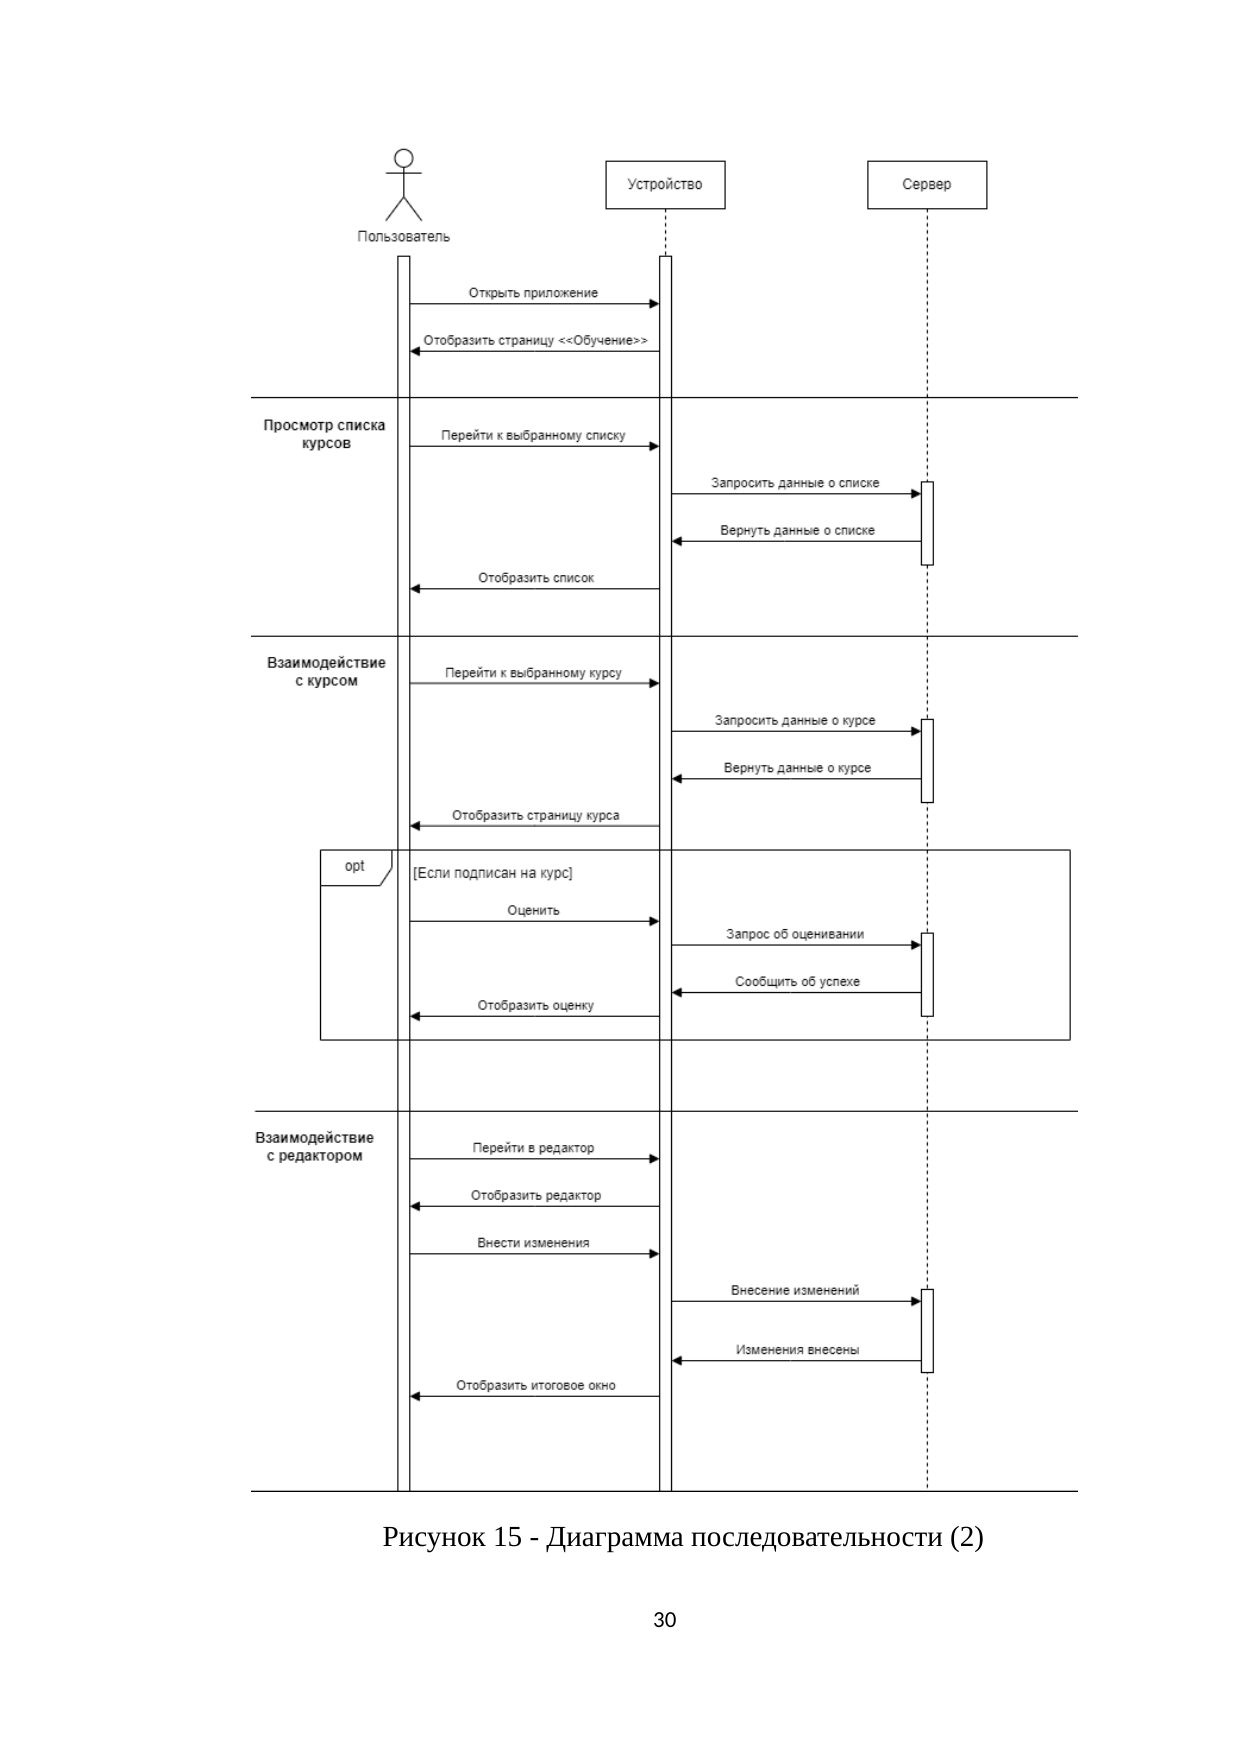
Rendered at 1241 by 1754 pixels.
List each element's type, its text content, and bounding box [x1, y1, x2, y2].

text Диаграмма последовательности (2) [215, 1519, 1152, 1553]
picture [251, 118, 1078, 1492]
